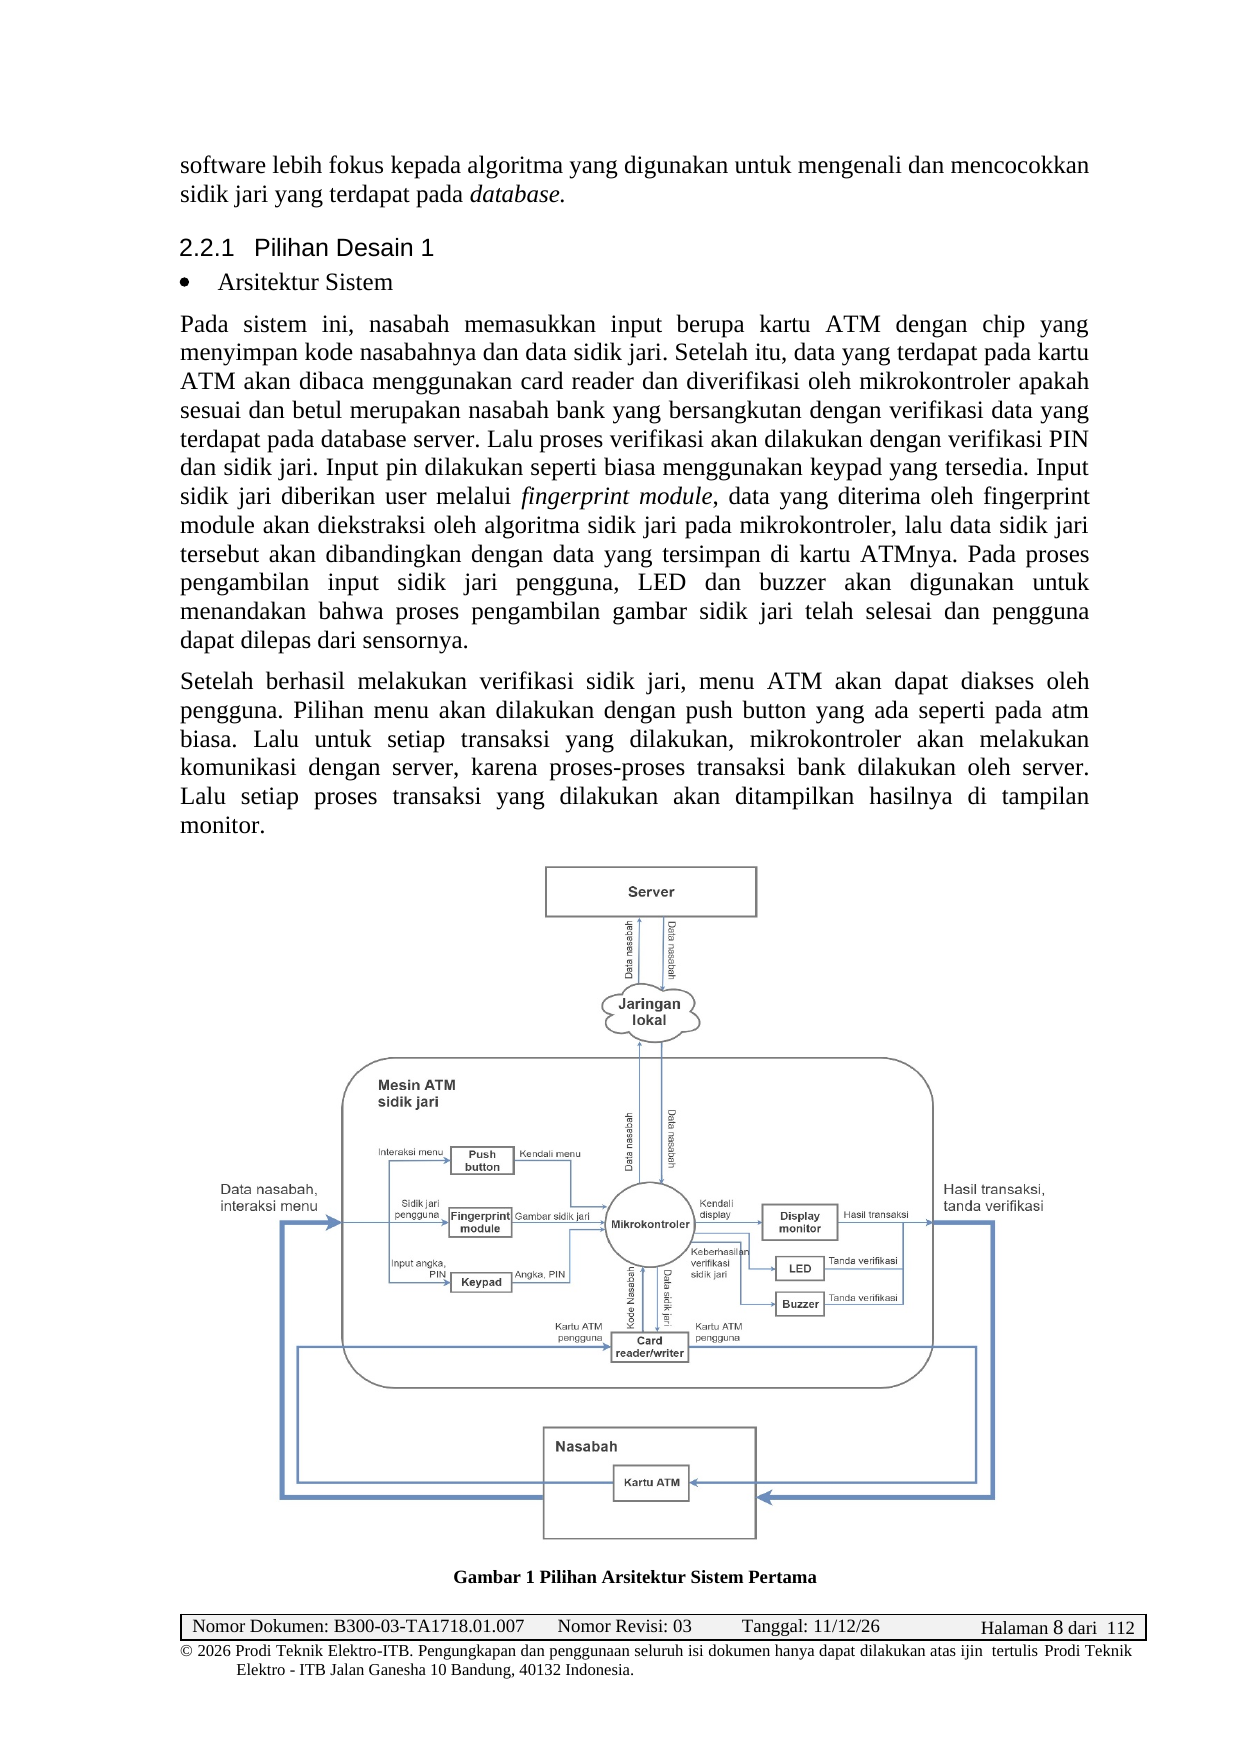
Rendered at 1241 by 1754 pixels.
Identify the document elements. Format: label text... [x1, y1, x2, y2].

subtitle Pilihan Desain 1 [179, 232, 1090, 261]
list Arsitektur Sistem [180, 267, 1090, 296]
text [180, 150, 1090, 207]
text Setelah berhasil melakukan verifikasi sidik jari, menu ATM akan dapat diakses oleh pengguna. Pilihan menu akan dilakukan dengan push button yang ada seperti pada atm biasa. Lalu untuk setiap transaksi yang dilakukan, mikrokontroler akan melakukan komunikasi dengan server, karena proses-proses transaksi bank dilakukan oleh server. Lalu setiap proses transaksi yang dilakukan akan ditampilkan hasilnya di tampilan monitor. [180, 666, 1090, 839]
text Gambar 1 Pilihan Arsitektur Sistem Pertama [180, 1566, 1090, 1588]
text Pada sistem ini, nasabah memasukkan input berupa kartu ATM dengan chip yang menyimpan kode nasabahnya dan data sidik jari. Setelah itu, data yang terdapat pada kartu ATM akan dibaca menggunakan card reader dan diverifikasi oleh mikrokontroler apakah sesuai dan betul merupakan nasabah bank yang bersangkutan dengan verifikasi data yang terdapat pada database server. Lalu proses verifikasi akan dilakukan dengan verifikasi PIN dan sidik jari. Input pin dilakukan seperti biasa menggunakan keypad yang tersedia. Input sidik jari diberikan user melalui fingerprint module, data yang diterima oleh fingerprint module akan diekstraksi oleh algoritma sidik jari pada mikrokontroler, lalu data sidik jari tersebut akan dibandingkan dengan data yang tersimpan di kartu ATMnya. Pada proses pengambilan input sidik jari pengguna, LED dan buzzer akan digunakan untuk menandakan bahwa proses pengambilan gambar sidik jari telah selesai dan pengguna dapat dilepas dari sensornya. [180, 309, 1090, 654]
picture [203, 851, 1067, 1554]
